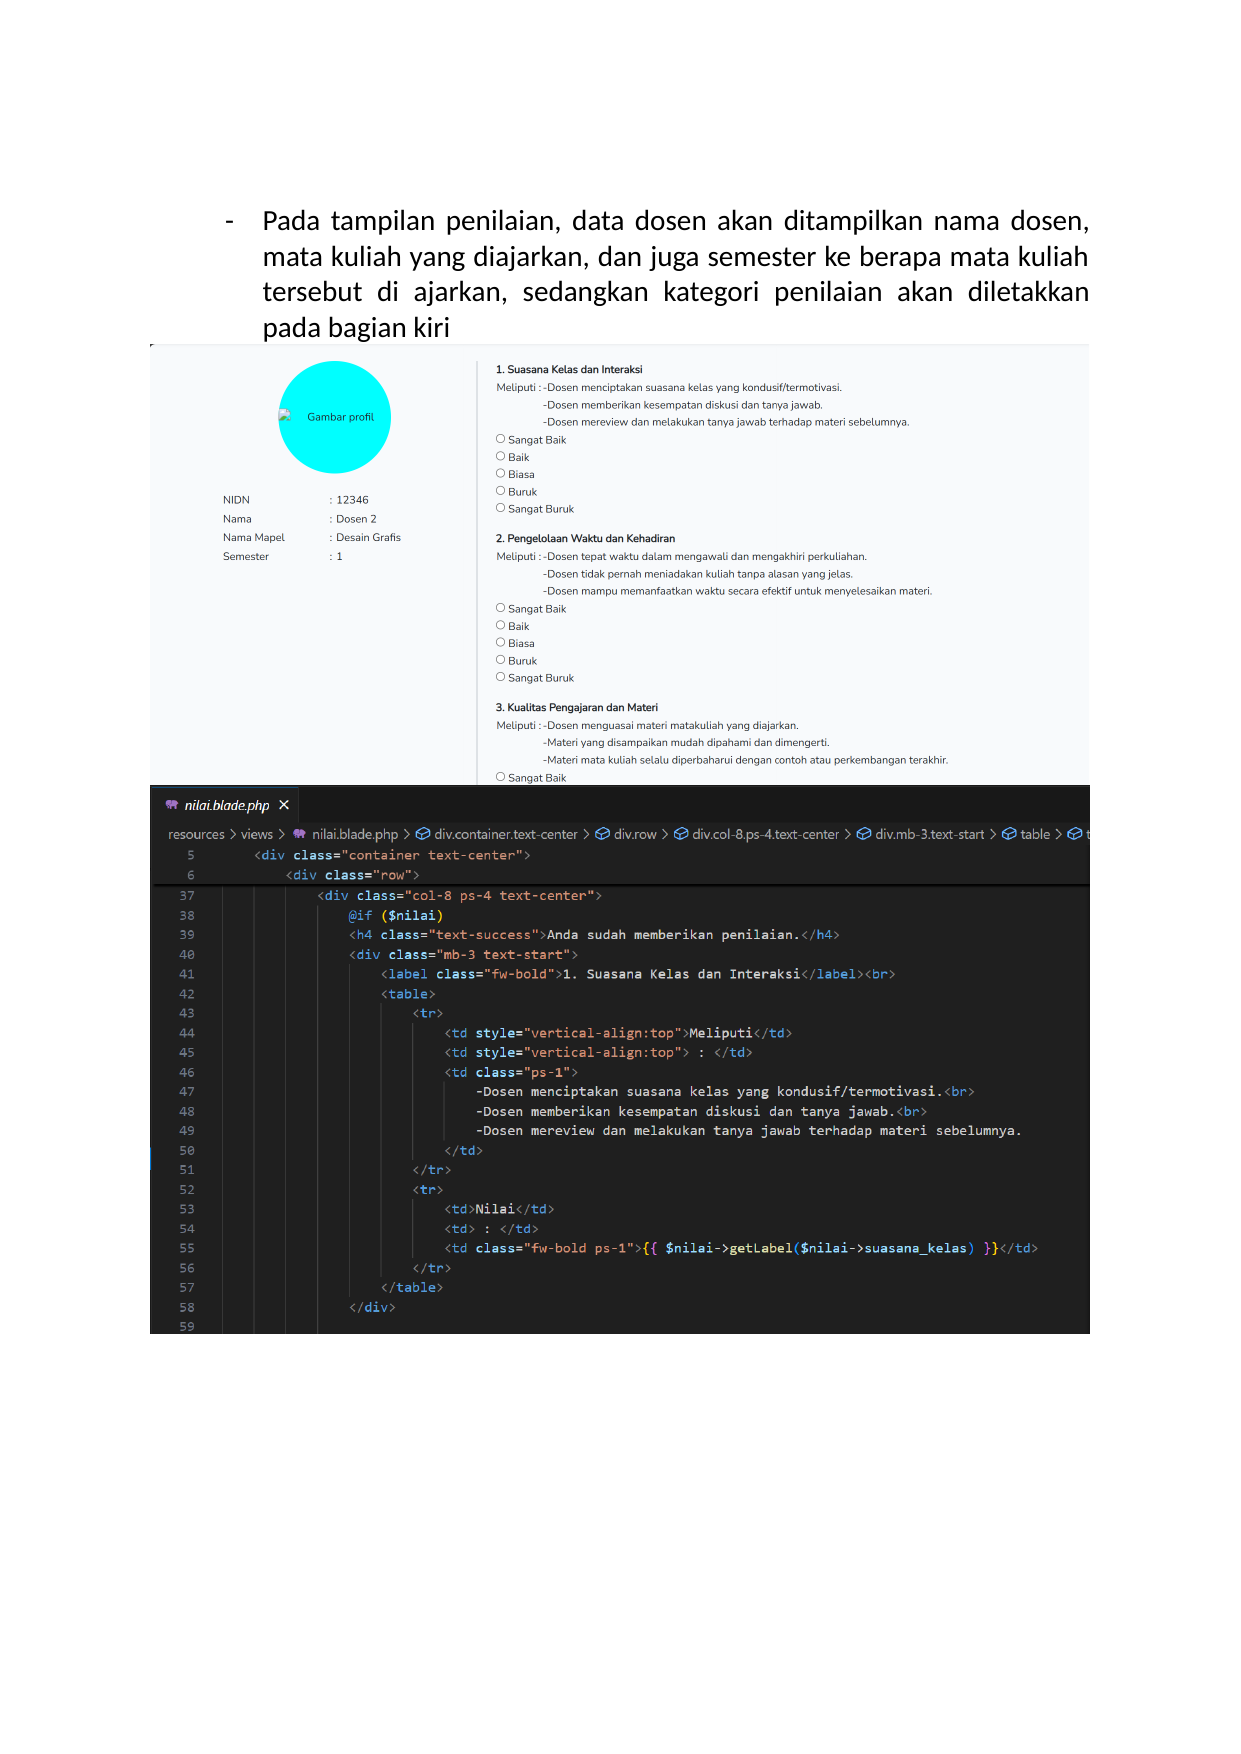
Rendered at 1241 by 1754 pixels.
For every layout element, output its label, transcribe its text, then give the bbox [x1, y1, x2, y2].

list Pada tampilan penilaian, data dosen akan ditampilkan nama dosen, mata kuliah yang diajarkan, dan juga semester ke berapa mata kuliah tersebut di ajarkan, sedangkan kategori penilaian akan diletakkan pada bagian kiri [225, 202, 1090, 344]
picture [150, 344, 1090, 1334]
